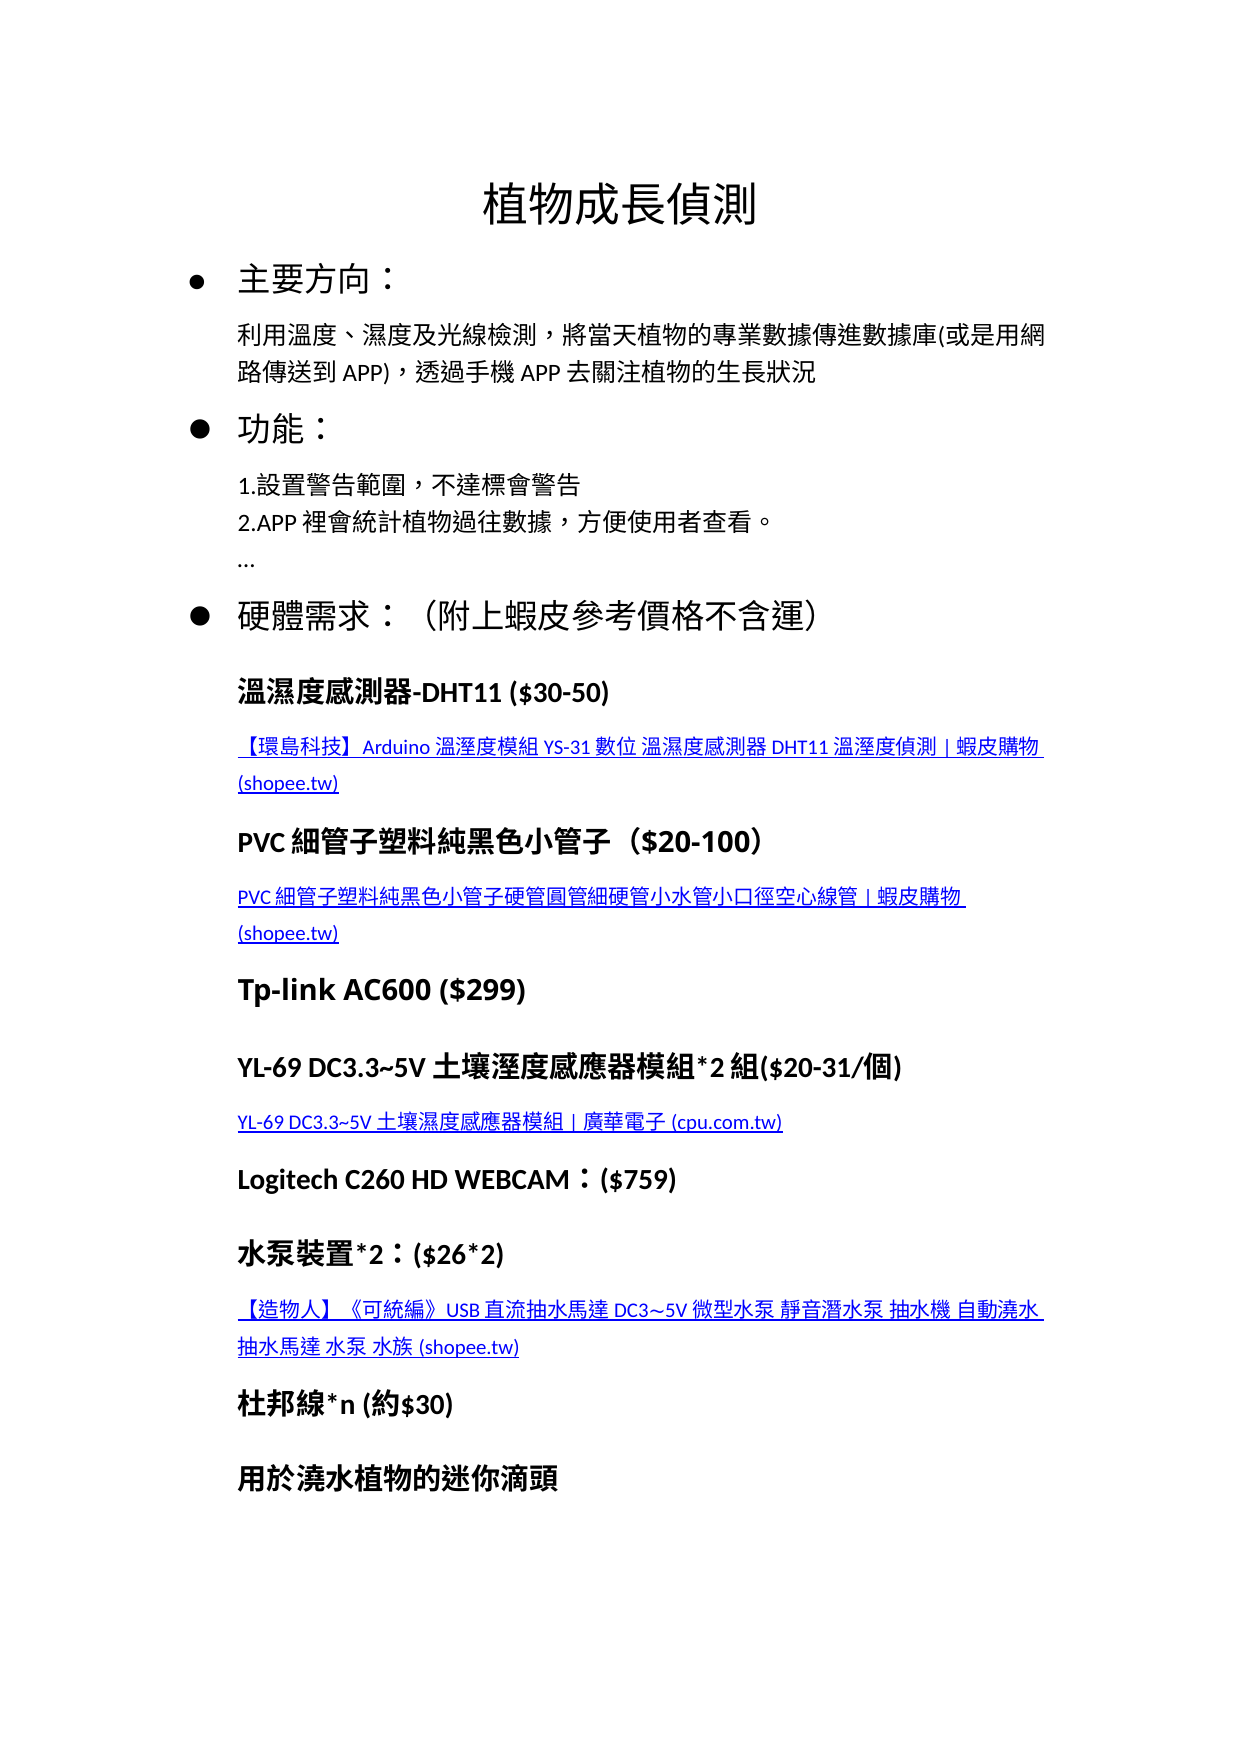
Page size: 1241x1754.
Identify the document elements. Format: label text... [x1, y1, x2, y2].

text 杜邦線*n (約$30) [237, 1364, 1053, 1439]
list 功能： [187, 389, 1053, 464]
list 主要方向： [187, 239, 1053, 314]
text 植物成長偵測 [187, 164, 1053, 239]
text YL-69 DC3.3~5V 土壤溼度感應器模組*2組($20-31/個) [237, 1027, 1053, 1102]
list 硬體需求：（附上蝦皮參考價格不含運） [187, 577, 1053, 652]
text YL-69 DC3.3~5V 土壤濕度感應器模組 | 廣華電子 (cpu.com.tw) [237, 1102, 1053, 1139]
text Logitech C260 HD WEBCAM：($759) [237, 1139, 1053, 1214]
text 用於澆水植物的迷你滴頭 [237, 1439, 1053, 1514]
text 【造物人】《可統編》USB直流抽水馬達 DC3∼5V 微型水泵 靜音潛水泵 抽水機 自動澆水 抽水馬達 水泵 水族 (shopee.tw) [237, 1289, 1053, 1364]
list … [237, 539, 1053, 577]
text 【環島科技】Arduino 溫溼度模組 YS-31 數位 溫濕度感測器 DHT11 溫溼度偵測 | 蝦皮購物 (shopee.tw) [237, 727, 1053, 802]
list 利用溫度、濕度及光線檢測，將當天植物的專業數據傳進數據庫(或是用網路傳送到APP)，透過手機APP去關注植物的生長狀況 [237, 314, 1053, 389]
list 2.APP裡會統計植物過往數據，方便使用者查看。 [237, 502, 1053, 539]
text 水泵裝置*2：($26*2) [237, 1214, 1053, 1289]
text PVC細管子塑料純黑色小管子（$20-100） [237, 802, 1053, 877]
text Tp-link AC600 ($299) [187, 952, 1053, 1027]
text PVC細管子塑料純黑色小管子硬管圓管細硬管小水管小口徑空心線管 | 蝦皮購物 (shopee.tw) [237, 877, 1053, 952]
text 溫濕度感測器-DHT11 ($30-50) [187, 652, 1053, 727]
list 1.設置警告範圍，不達標會警告 [237, 464, 1053, 502]
